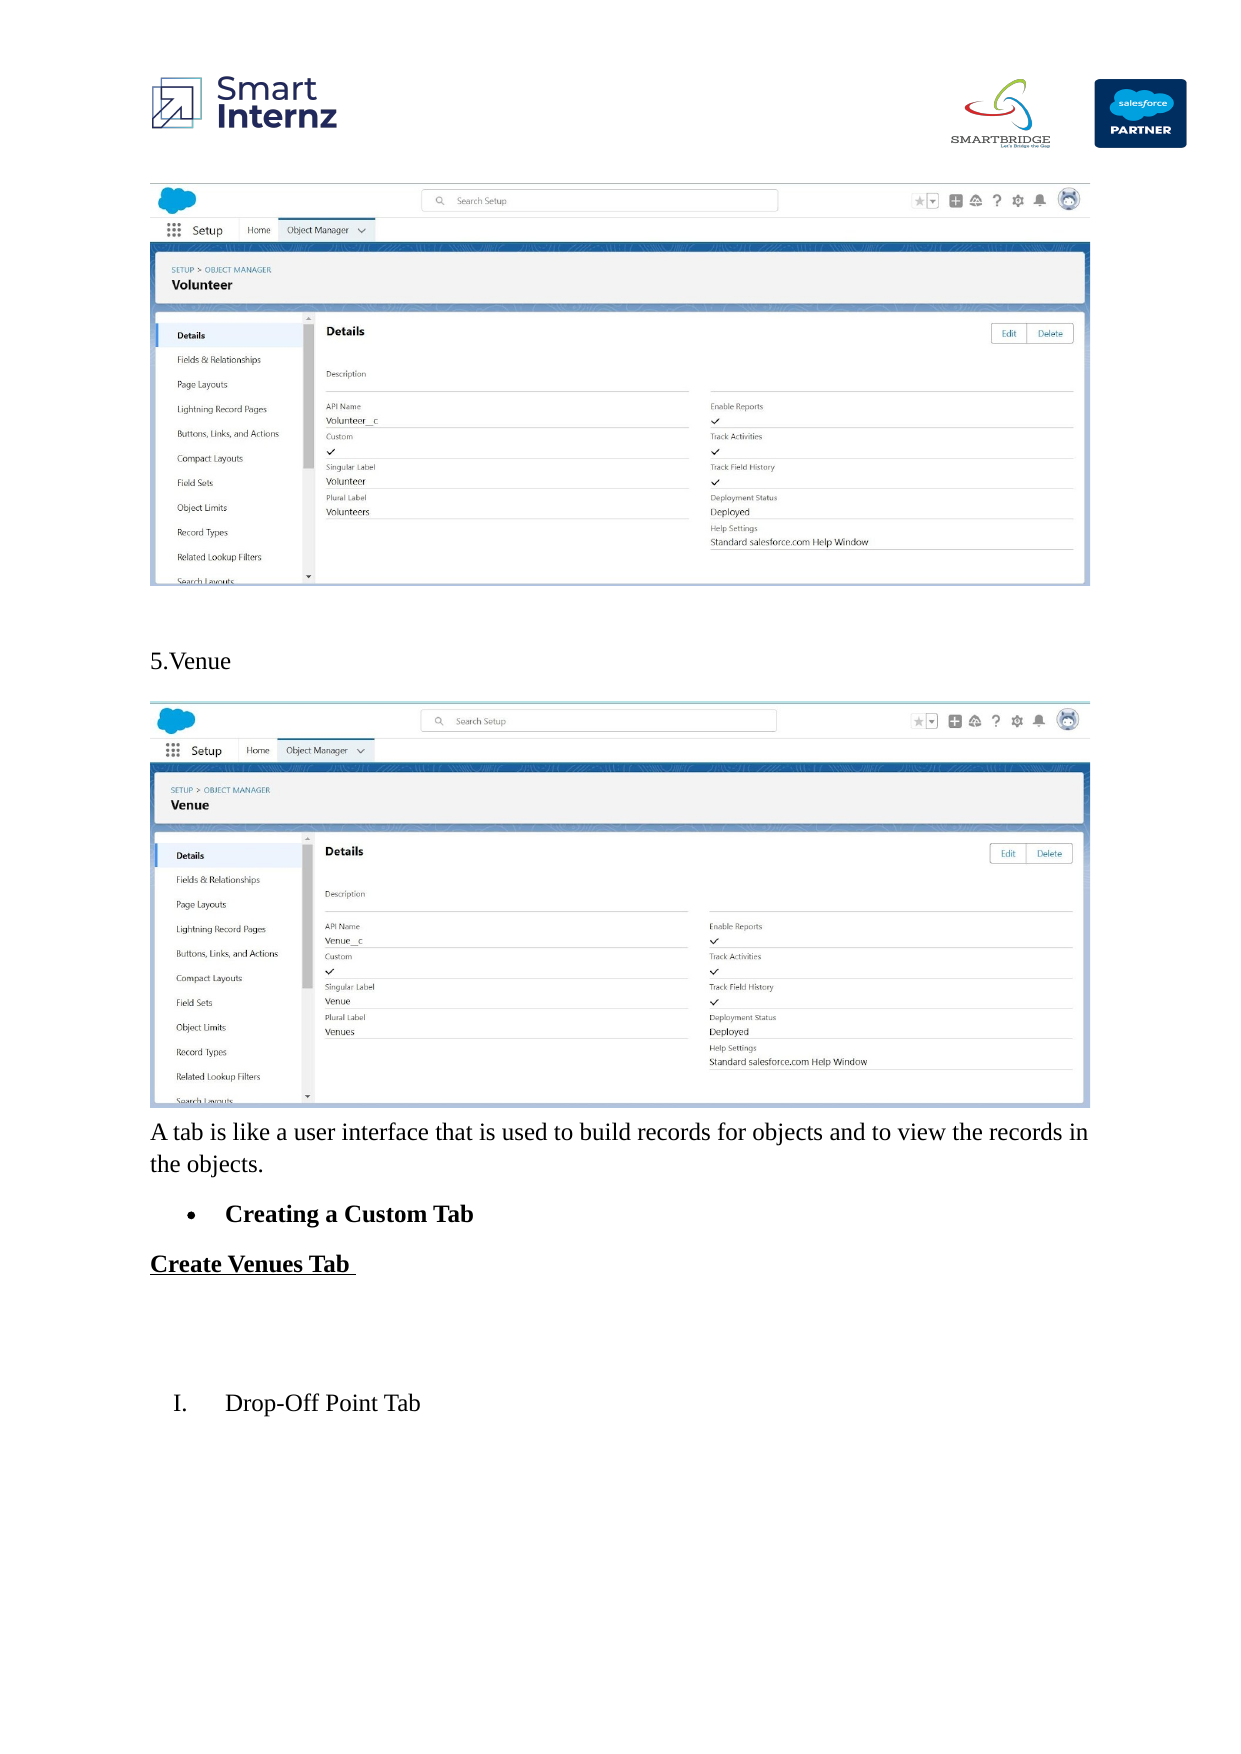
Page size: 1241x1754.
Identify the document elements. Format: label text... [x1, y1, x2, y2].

picture [150, 701, 1091, 1108]
list Drop-Off Point Tab [187, 1388, 1090, 1417]
list Creating a Custom Tab [187, 1199, 1090, 1228]
text Create Venues Tab [150, 1249, 1090, 1278]
text 5.Venue [150, 646, 1090, 675]
picture [950, 75, 1189, 151]
picture [150, 183, 1091, 586]
picture [150, 73, 339, 130]
text A tab is like a user interface that is used to build records for objects and to view the records in the objects. [150, 1117, 1090, 1178]
